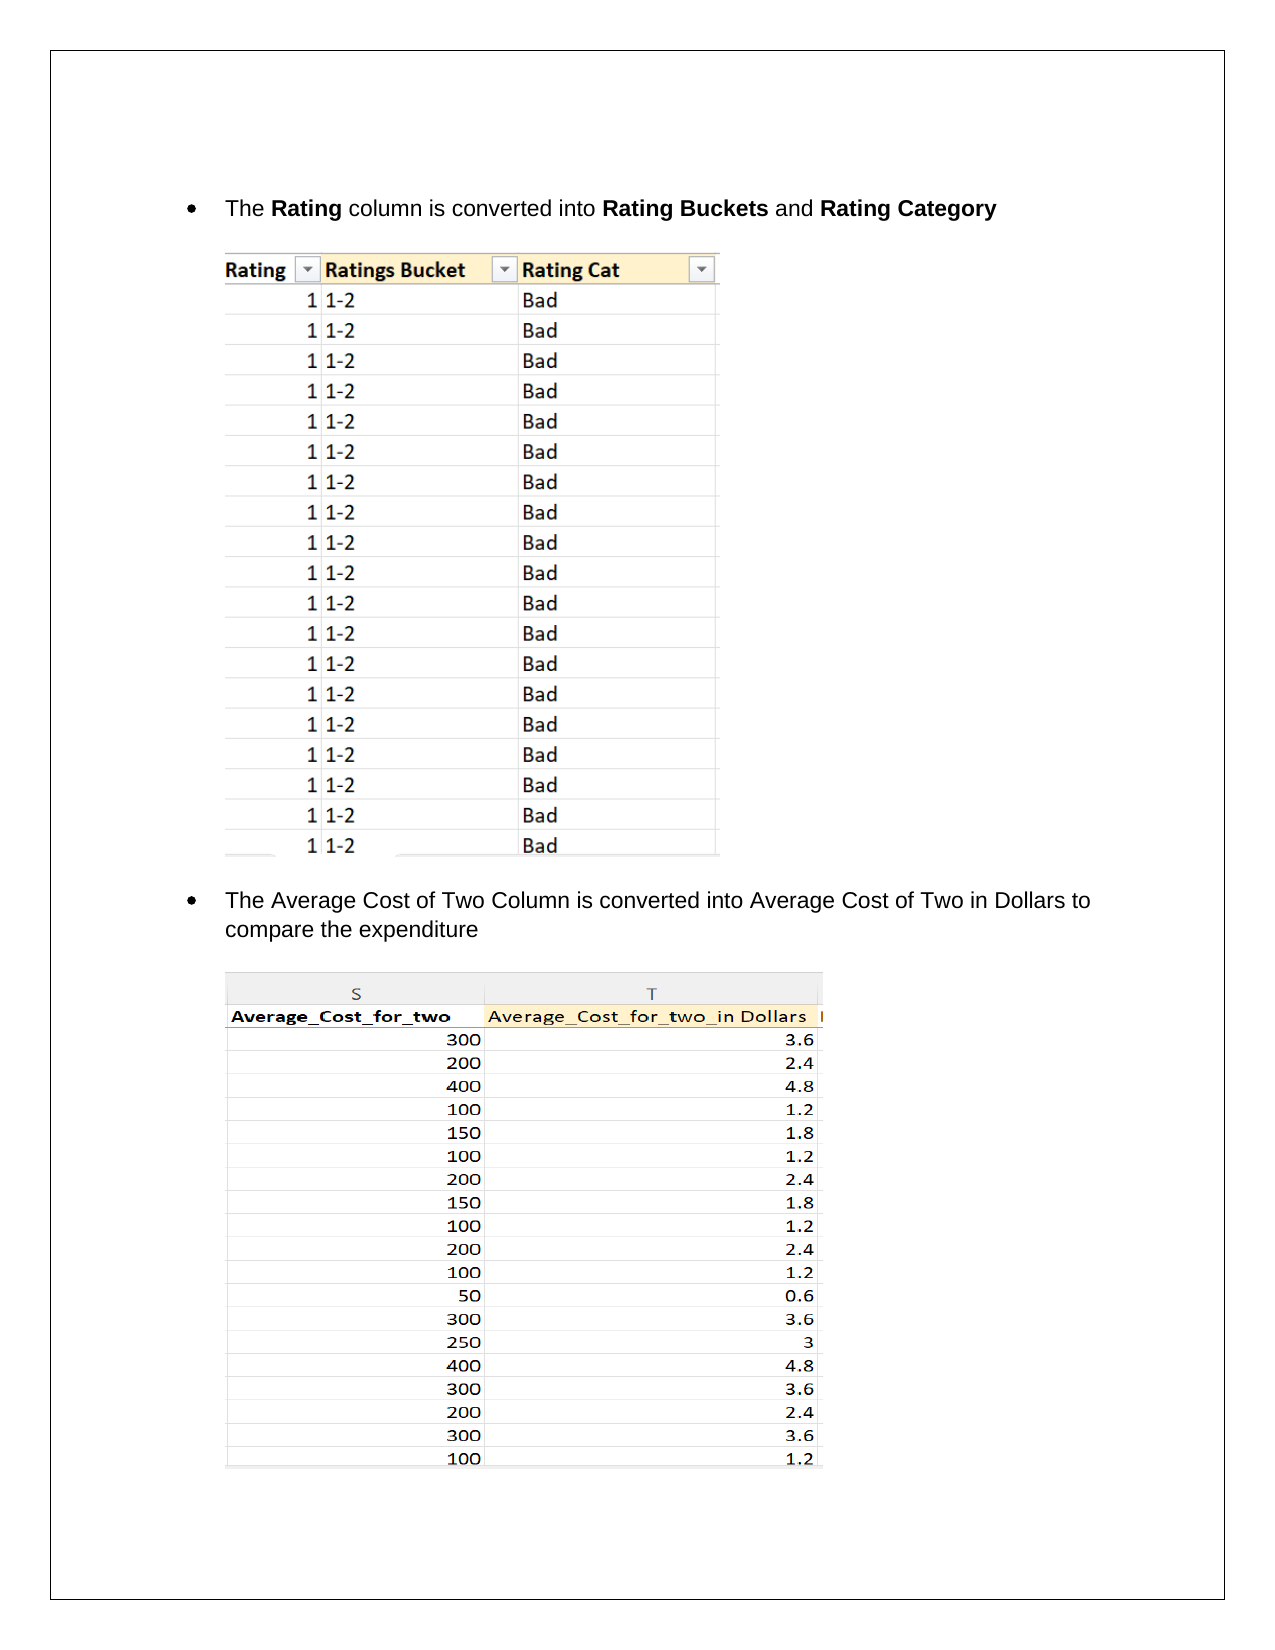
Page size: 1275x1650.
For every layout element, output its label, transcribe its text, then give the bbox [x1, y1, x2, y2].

picture [225, 252, 720, 857]
picture [225, 972, 823, 1469]
list The Average Cost of Two Column is converted into Average Cost of Two in Dollars to compare the expenditure [187, 887, 1125, 942]
list The Rating column is converted into Rating Buckets and Rating Category [187, 195, 1125, 221]
